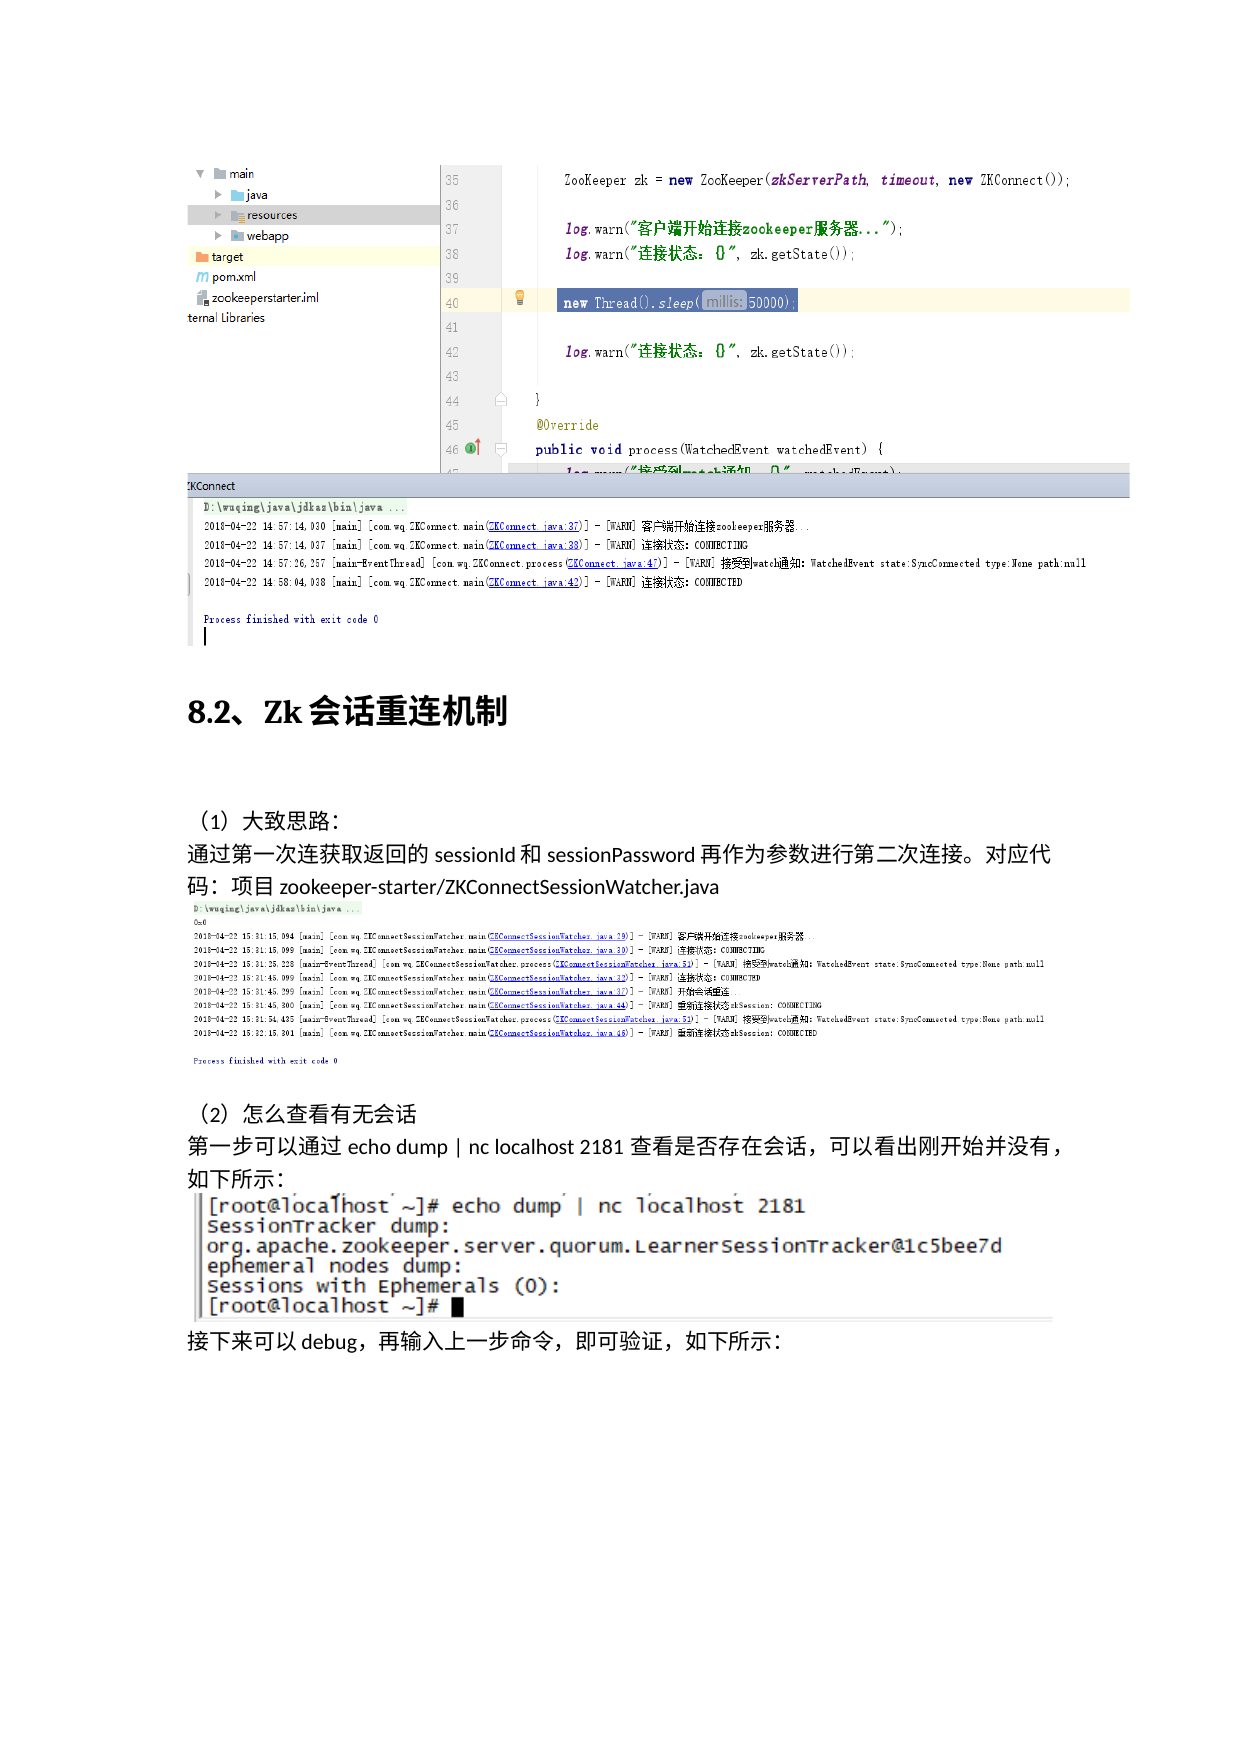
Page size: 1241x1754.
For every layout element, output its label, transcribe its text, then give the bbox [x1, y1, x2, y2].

text 第一步可以通过echo dump | nc localhost 2181 查看是否存在会话，可以看出刚开始并没有，如下所示： [187, 1129, 1053, 1193]
text 接下来可以debug，再输入上一步命令，即可验证，如下所示： [187, 1324, 1053, 1356]
text 通过第一次连获取返回的sessionId和sessionPassword再作为参数进行第二次连接。对应代码：项目zookeeper-starter/ZKConnectSessionWatcher.java [187, 836, 1053, 901]
subtitle 8.2、Zk会话重连机制 [187, 677, 1053, 742]
text （2）怎么查看有无会话 [187, 1096, 1053, 1129]
picture [187, 901, 1053, 1077]
picture [187, 1193, 1053, 1322]
picture [187, 165, 1130, 646]
text （1）大致思路： [187, 804, 1053, 836]
